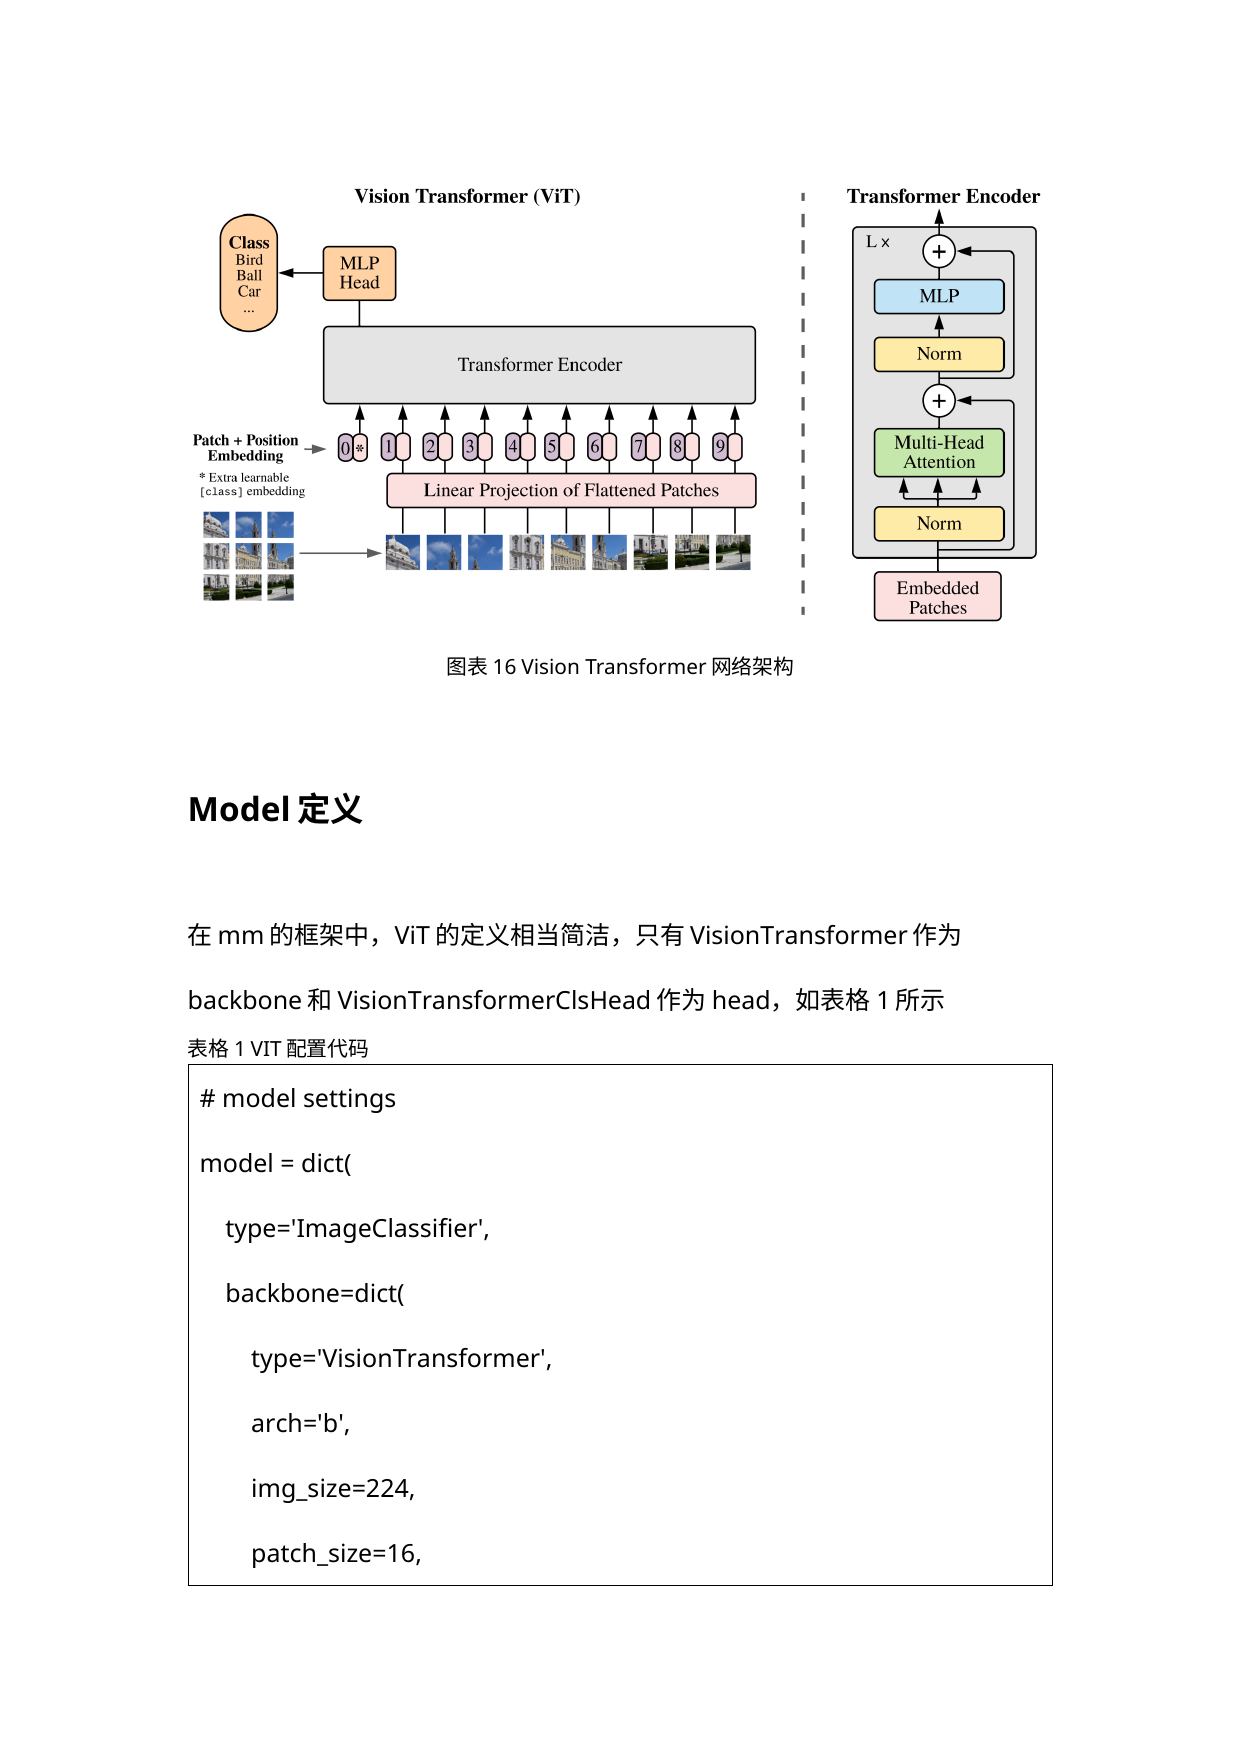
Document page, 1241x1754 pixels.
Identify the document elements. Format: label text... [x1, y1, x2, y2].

text 在mm的框架中，ViT的定义相当简洁，只有VisionTransformer作为backbone和VisionTransformerClsHead作为head，如表格 1所示 [187, 901, 1053, 1031]
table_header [189, 1065, 1052, 1585]
picture [187, 177, 1053, 635]
subtitle Model定义 [187, 774, 1053, 839]
text 表格 1 VIT配置代码 [187, 1031, 1053, 1064]
text 图表 16 Vision Transformer网络架构 [187, 649, 1053, 682]
